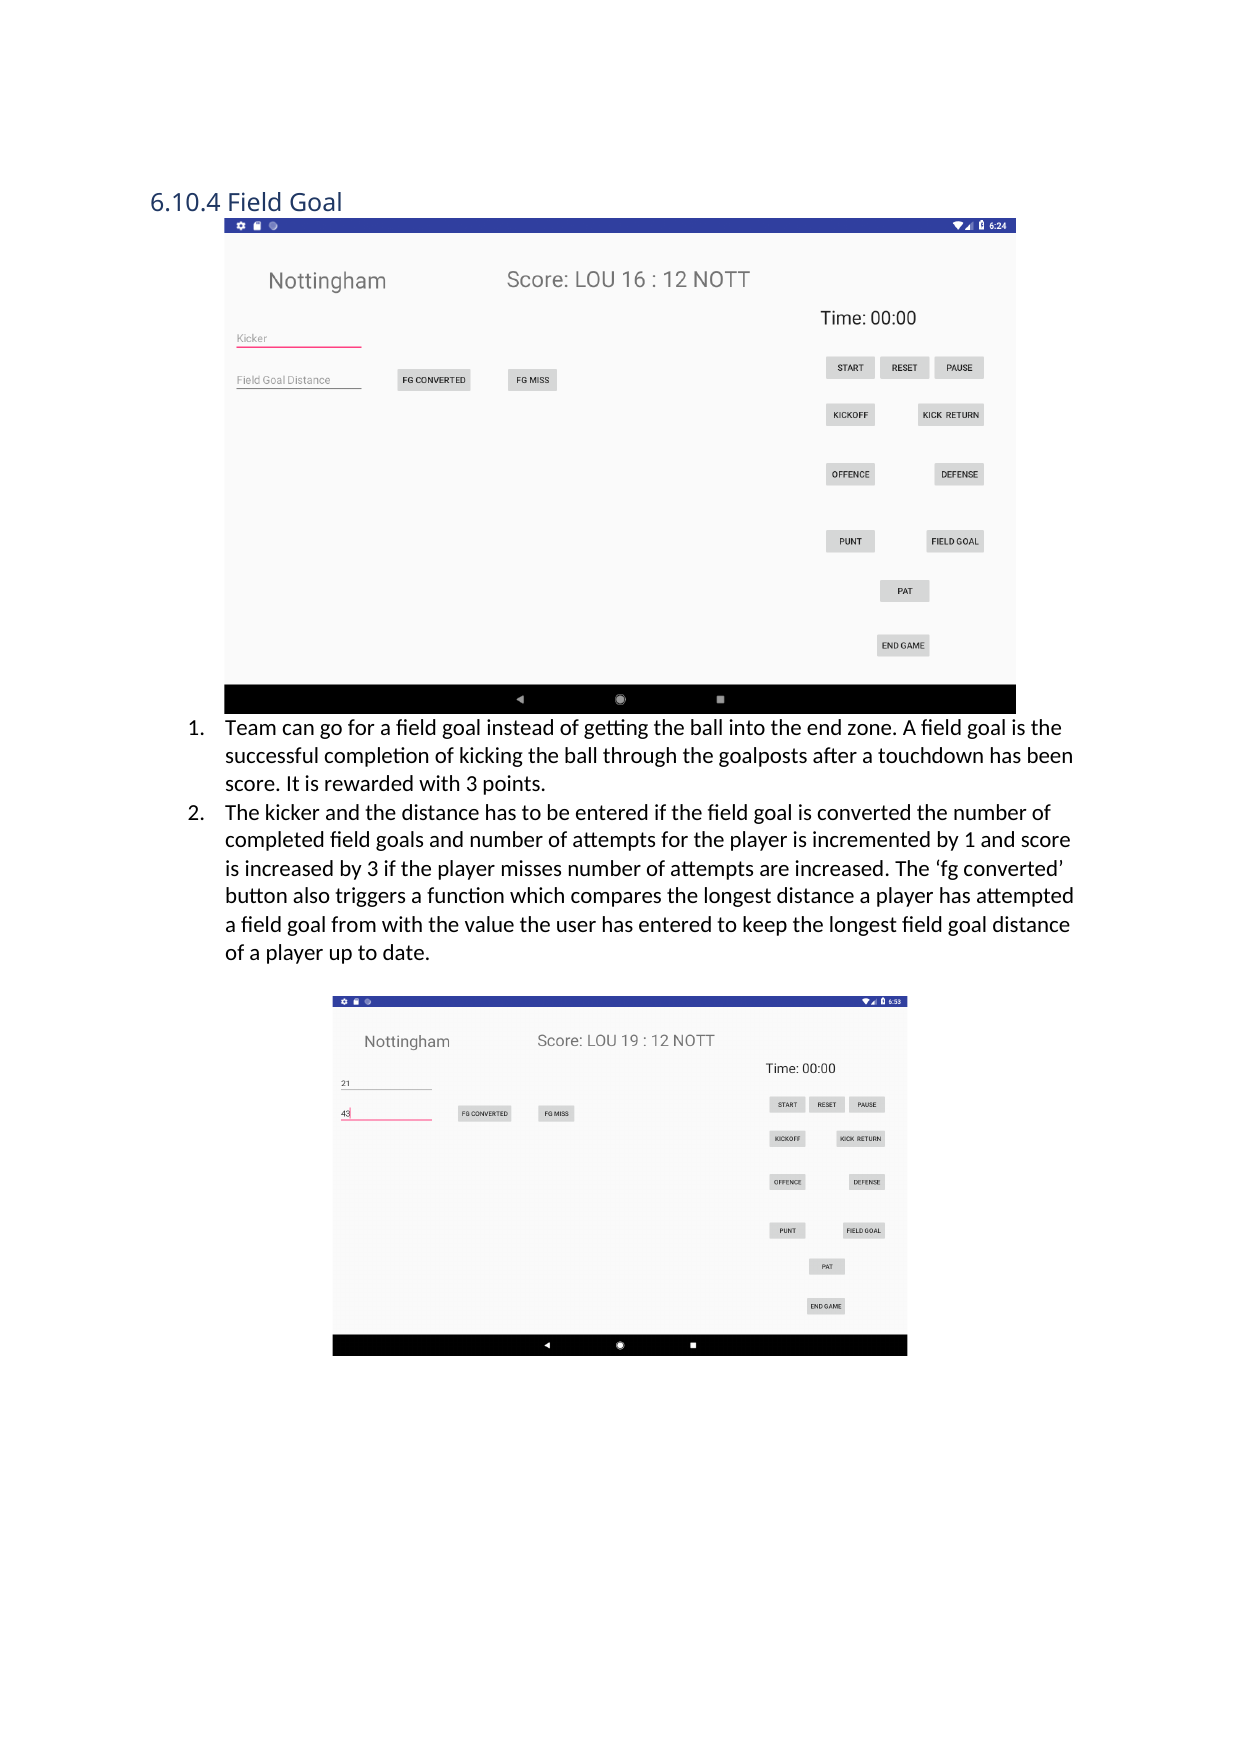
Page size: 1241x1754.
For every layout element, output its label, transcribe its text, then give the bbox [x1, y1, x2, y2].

subtitle 6.10.4 Field Goal [150, 185, 1090, 219]
list Team can go for a field goal instead of getting the ball into the end zone. A field goal is the successful completion of kicking the ball through the goalposts after a touchdown has been score. It is rewarded with 3 points. [187, 713, 1090, 798]
picture [224, 218, 1016, 714]
list The kicker and the distance has to be entered if the field goal is converted the number of completed field goals and number of attempts for the player is incremented by 1 and score is increased by 3 if the player misses number of attempts are increased. The ‘fg converted’ button also triggers a function which compares the longest distance a player has attempted a field goal from with the value the user has entered to keep the longest field goal distance of a player up to date. [187, 798, 1090, 966]
picture [332, 996, 908, 1356]
